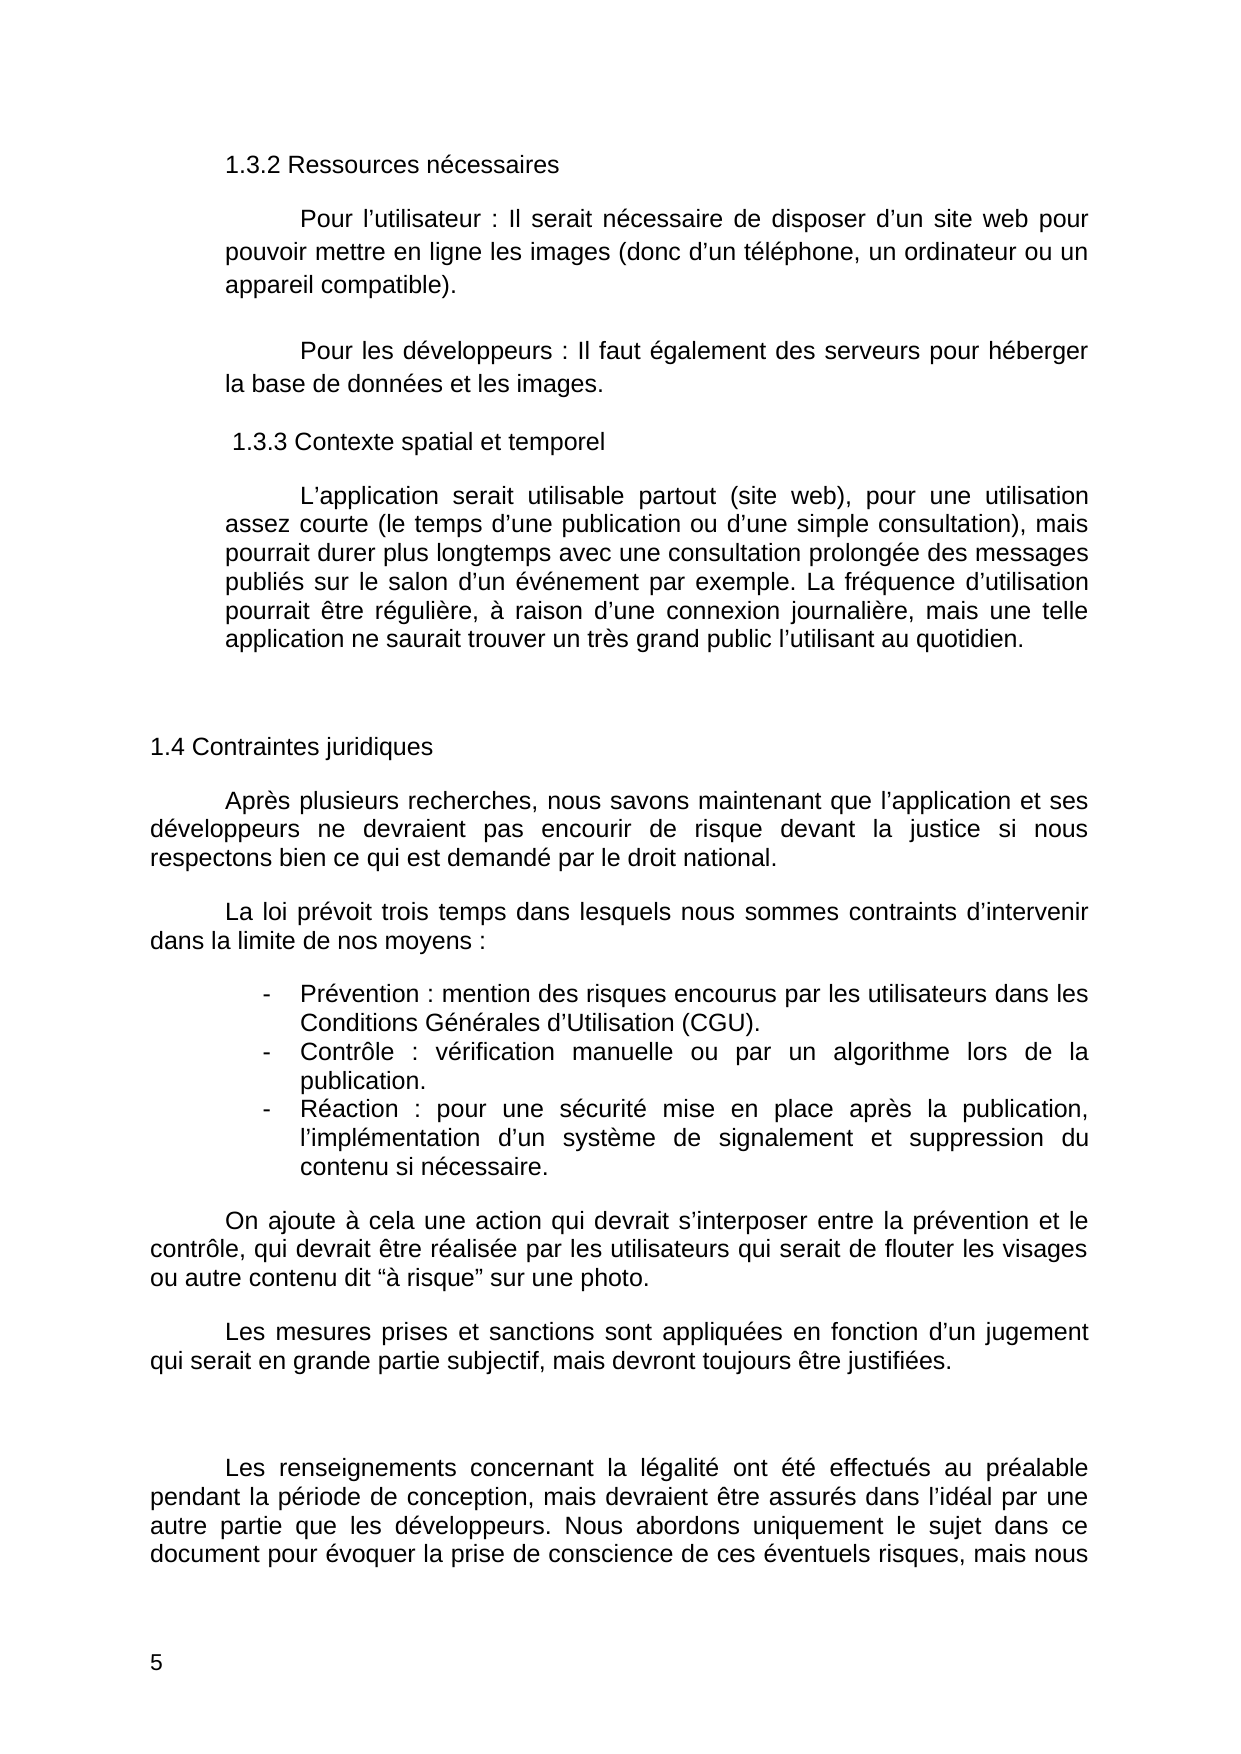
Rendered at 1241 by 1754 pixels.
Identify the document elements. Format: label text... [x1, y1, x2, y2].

text Les mesures prises et sanctions sont appliquées en fonction d’un jugement qui serait en grande partie subjectif, mais devront toujours être justifiées. [150, 1317, 1090, 1374]
text L’application serait utilisable partout (site web), pour une utilisation assez courte (le temps d’une publication ou d’une simple consultation), mais pourrait durer plus longtemps avec une consultation prolongée des messages publiés sur le salon d’un événement par exemple. La fréquence d’utilisation pourrait être régulière, à raison d’une connexion journalière, mais une telle application ne saurait trouver un très grand public l’utilisant au quotidien. [225, 481, 1090, 653]
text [150, 1453, 1090, 1568]
text La loi prévoit trois temps dans lesquels nous sommes contraints d’intervenir dans la limite de nos moyens : [150, 897, 1090, 954]
subtitle 1.3.3 Contexte spatial et temporel [225, 427, 1090, 456]
list Prévention : mention des risques encourus par les utilisateurs dans les Conditions Générales d’Utilisation (CGU). [262, 979, 1090, 1037]
text On ajoute à cela une action qui devrait s’interposer entre la prévention et le contrôle, qui devrait être réalisée par les utilisateurs qui serait de flouter les visages ou autre contenu dit “à risque” sur une photo. [150, 1206, 1090, 1292]
subtitle 1.4 Contraintes juridiques [150, 732, 1090, 761]
list Contrôle : vérification manuelle ou par un algorithme lors de la publication. [262, 1037, 1090, 1094]
text Après plusieurs recherches, nous savons maintenant que l’application et ses développeurs ne devraient pas encourir de risque devant la justice si nous respectons bien ce qui est demandé par le droit national. [150, 786, 1090, 872]
text Pour les développeurs : Il faut également des serveurs pour héberger la base de données et les images. [225, 336, 1090, 398]
text Pour l’utilisateur : Il serait nécessaire de disposer d’un site web pour pouvoir mettre en ligne les images (donc d’un téléphone, un ordinateur ou un appareil compatible). [225, 204, 1090, 298]
subtitle 1.3.2 Ressources nécessaires [225, 150, 1090, 179]
list Réaction : pour une sécurité mise en place après la publication, l’implémentation d’un système de signalement et suppression du contenu si nécessaire. [262, 1094, 1090, 1181]
